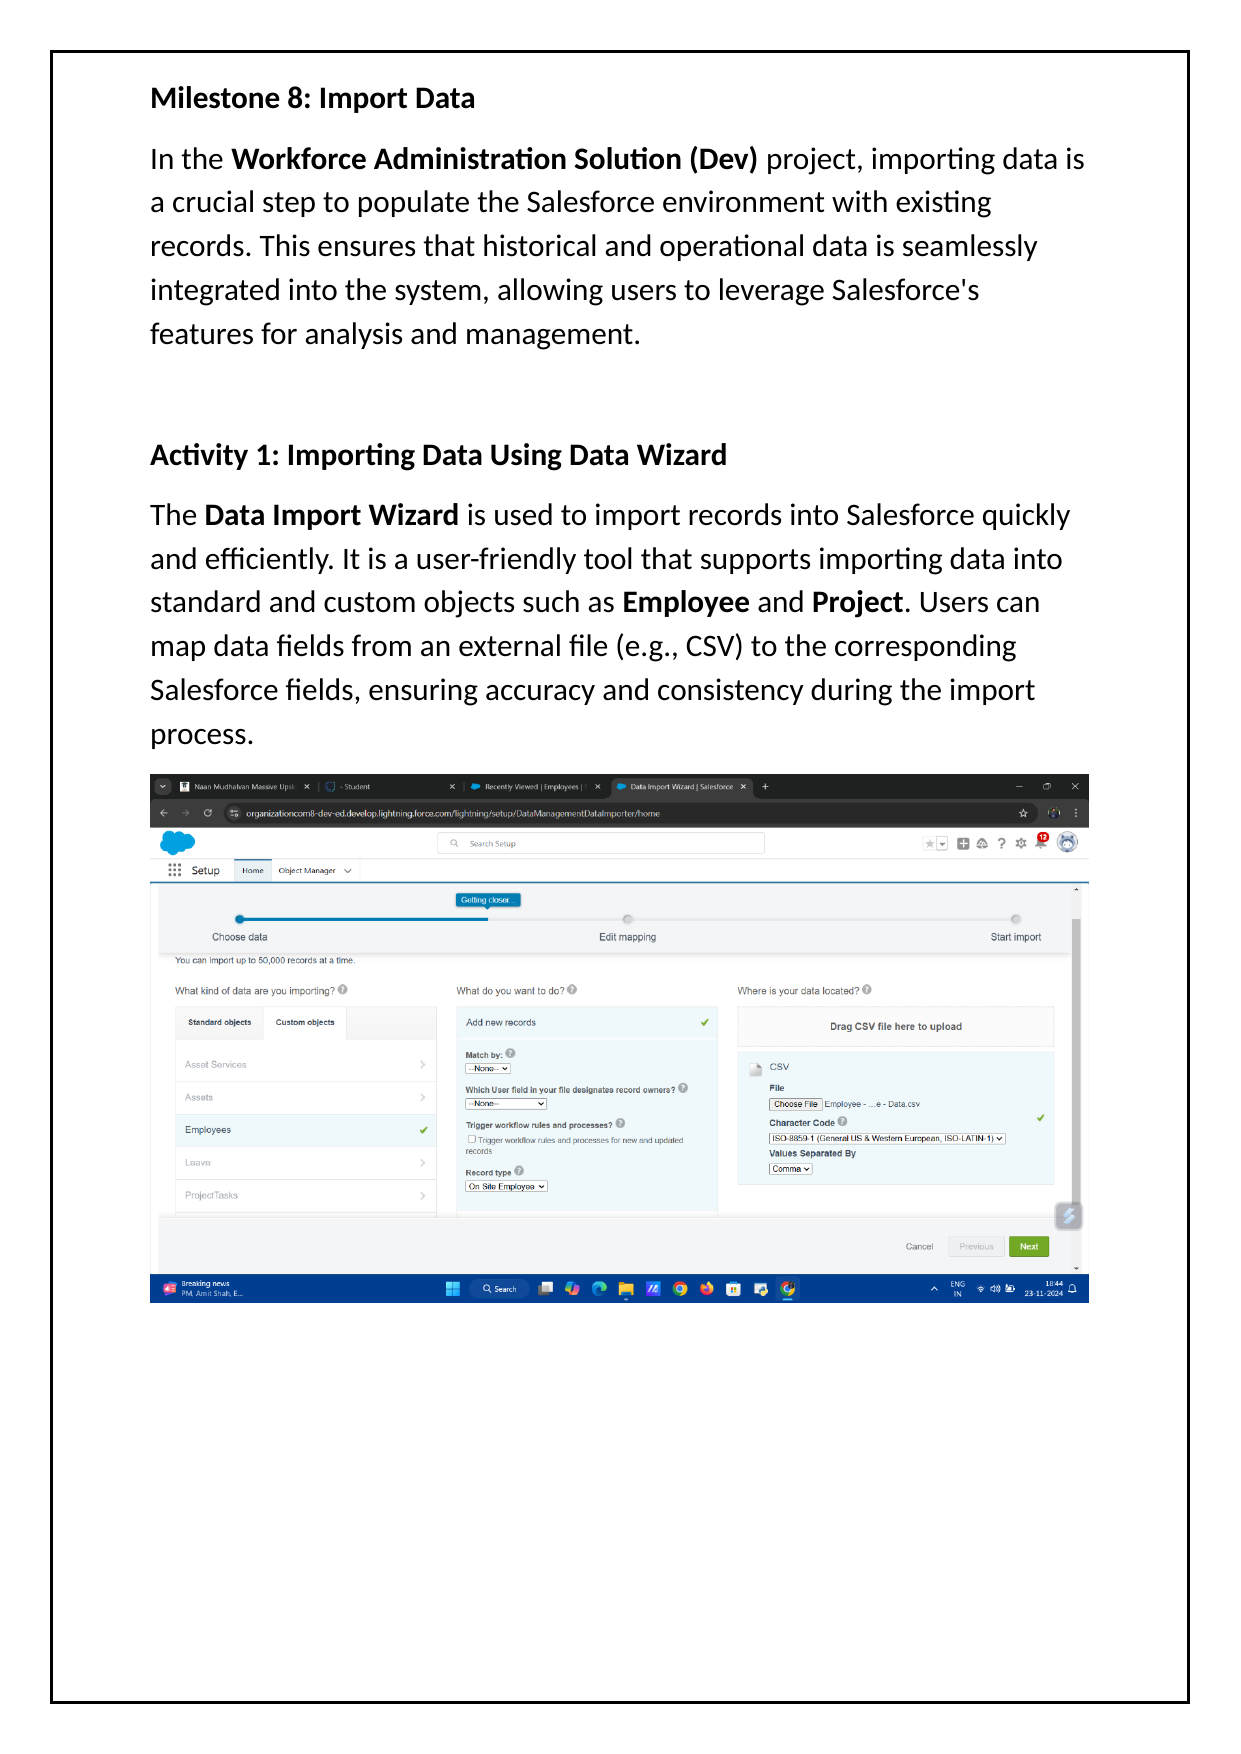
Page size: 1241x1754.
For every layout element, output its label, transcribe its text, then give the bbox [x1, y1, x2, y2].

text Activity 1: Importing Data Using Data Wizard [150, 435, 1090, 473]
picture [150, 774, 1089, 1303]
text Milestone 8: Import Data [150, 78, 1090, 117]
text In the Workforce Administration Solution (Dev) project, importing data is a crucial step to populate the Salesforce environment with existing records. This ensures that historical and operational data is seamlessly integrated into the system, allowing users to leverage Salesforce's features for analysis and management. [150, 139, 1090, 352]
text The Data Import Wizard is used to import records into Salesforce quickly and efficiently. It is a user-friendly tool that supports importing data into standard and custom objects such as Employee and Project. Users can map data fields from an external file (e.g., CSV) to the corresponding Salesforce fields, ensuring accuracy and consistency during the import process. [150, 495, 1090, 752]
